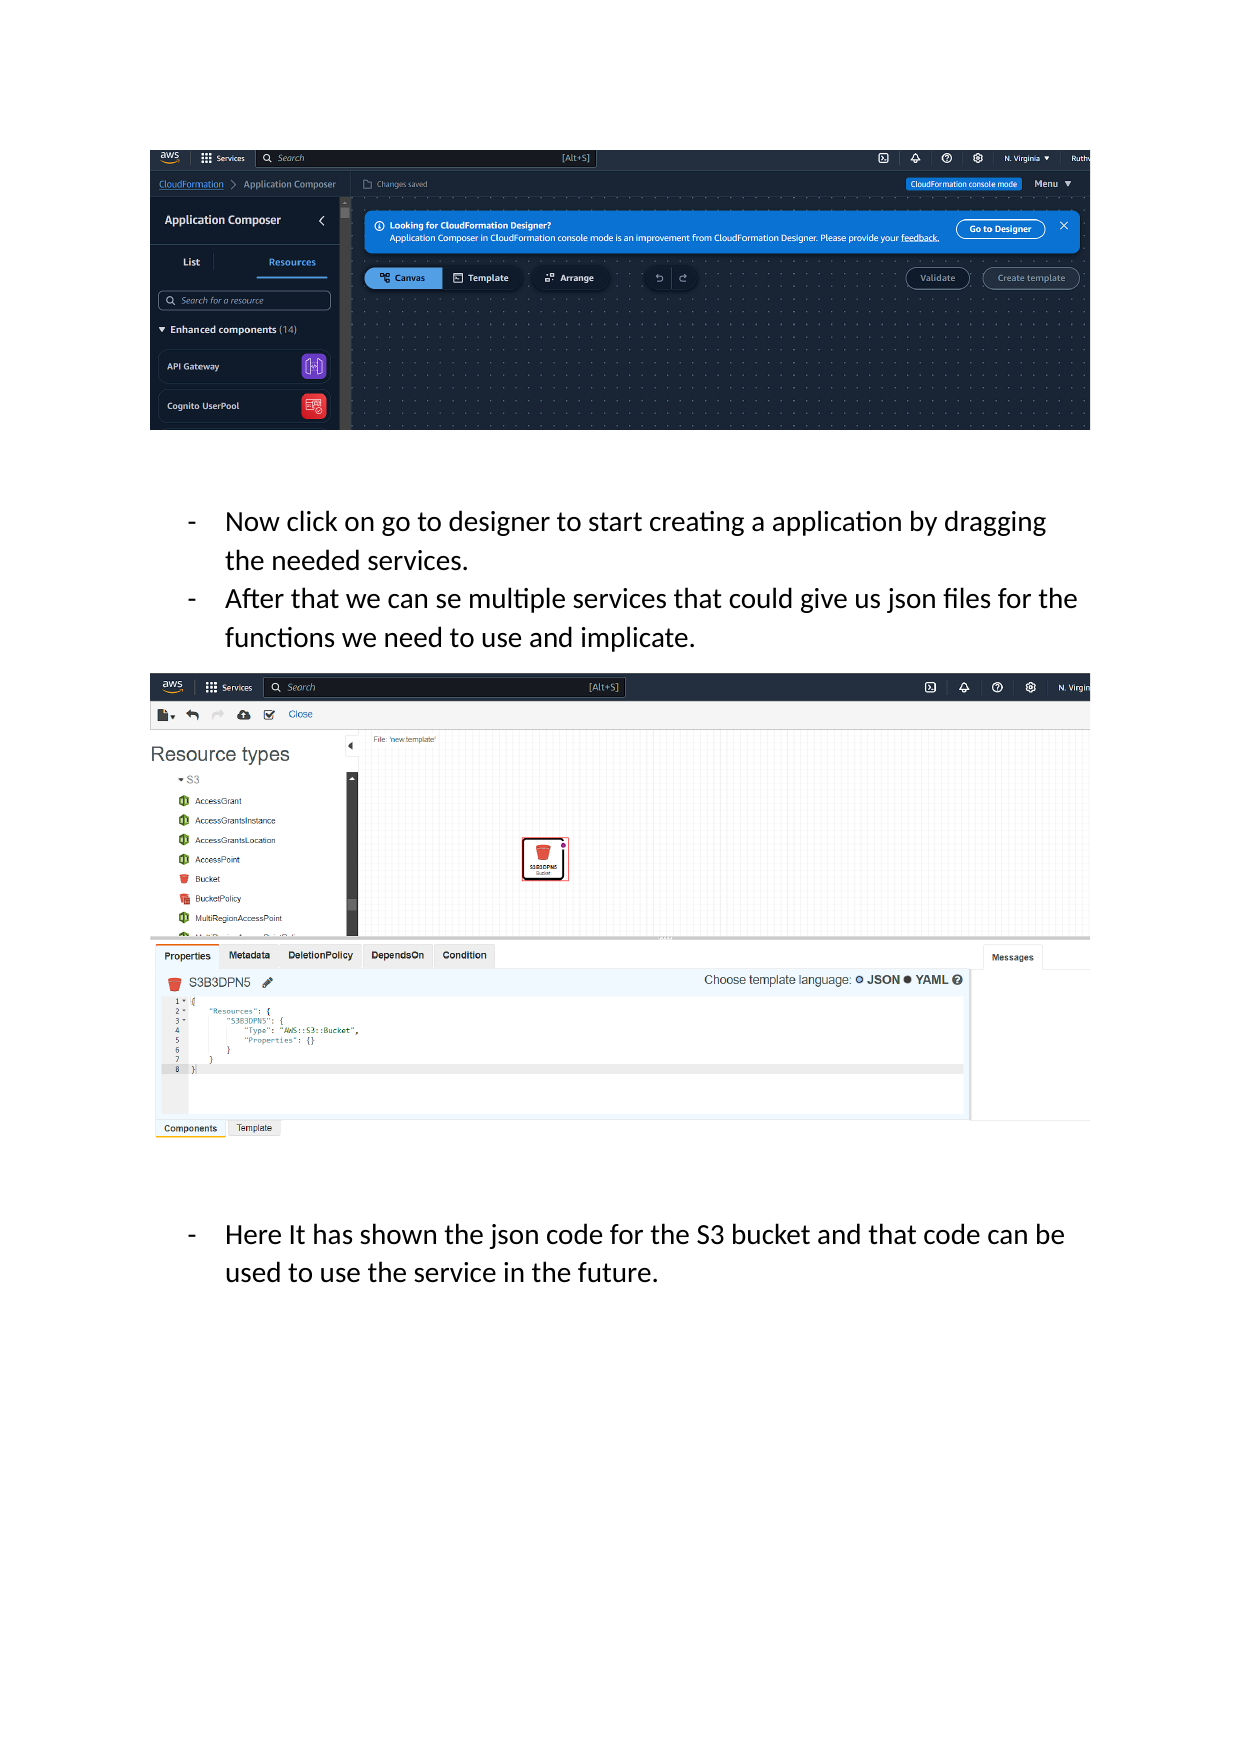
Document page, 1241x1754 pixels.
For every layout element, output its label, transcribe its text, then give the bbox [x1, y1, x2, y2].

list Here It has shown the json code for the S3 bucket and that code can be used to use the service in the future. [187, 1216, 1090, 1290]
list After that we can se multiple services that could give us json files for the functions we need to use and implicate. [187, 580, 1090, 654]
list Now click on go to designer to start creating a application by dragging the needed services. [187, 503, 1090, 578]
picture [150, 150, 1091, 430]
picture [150, 673, 1091, 1143]
